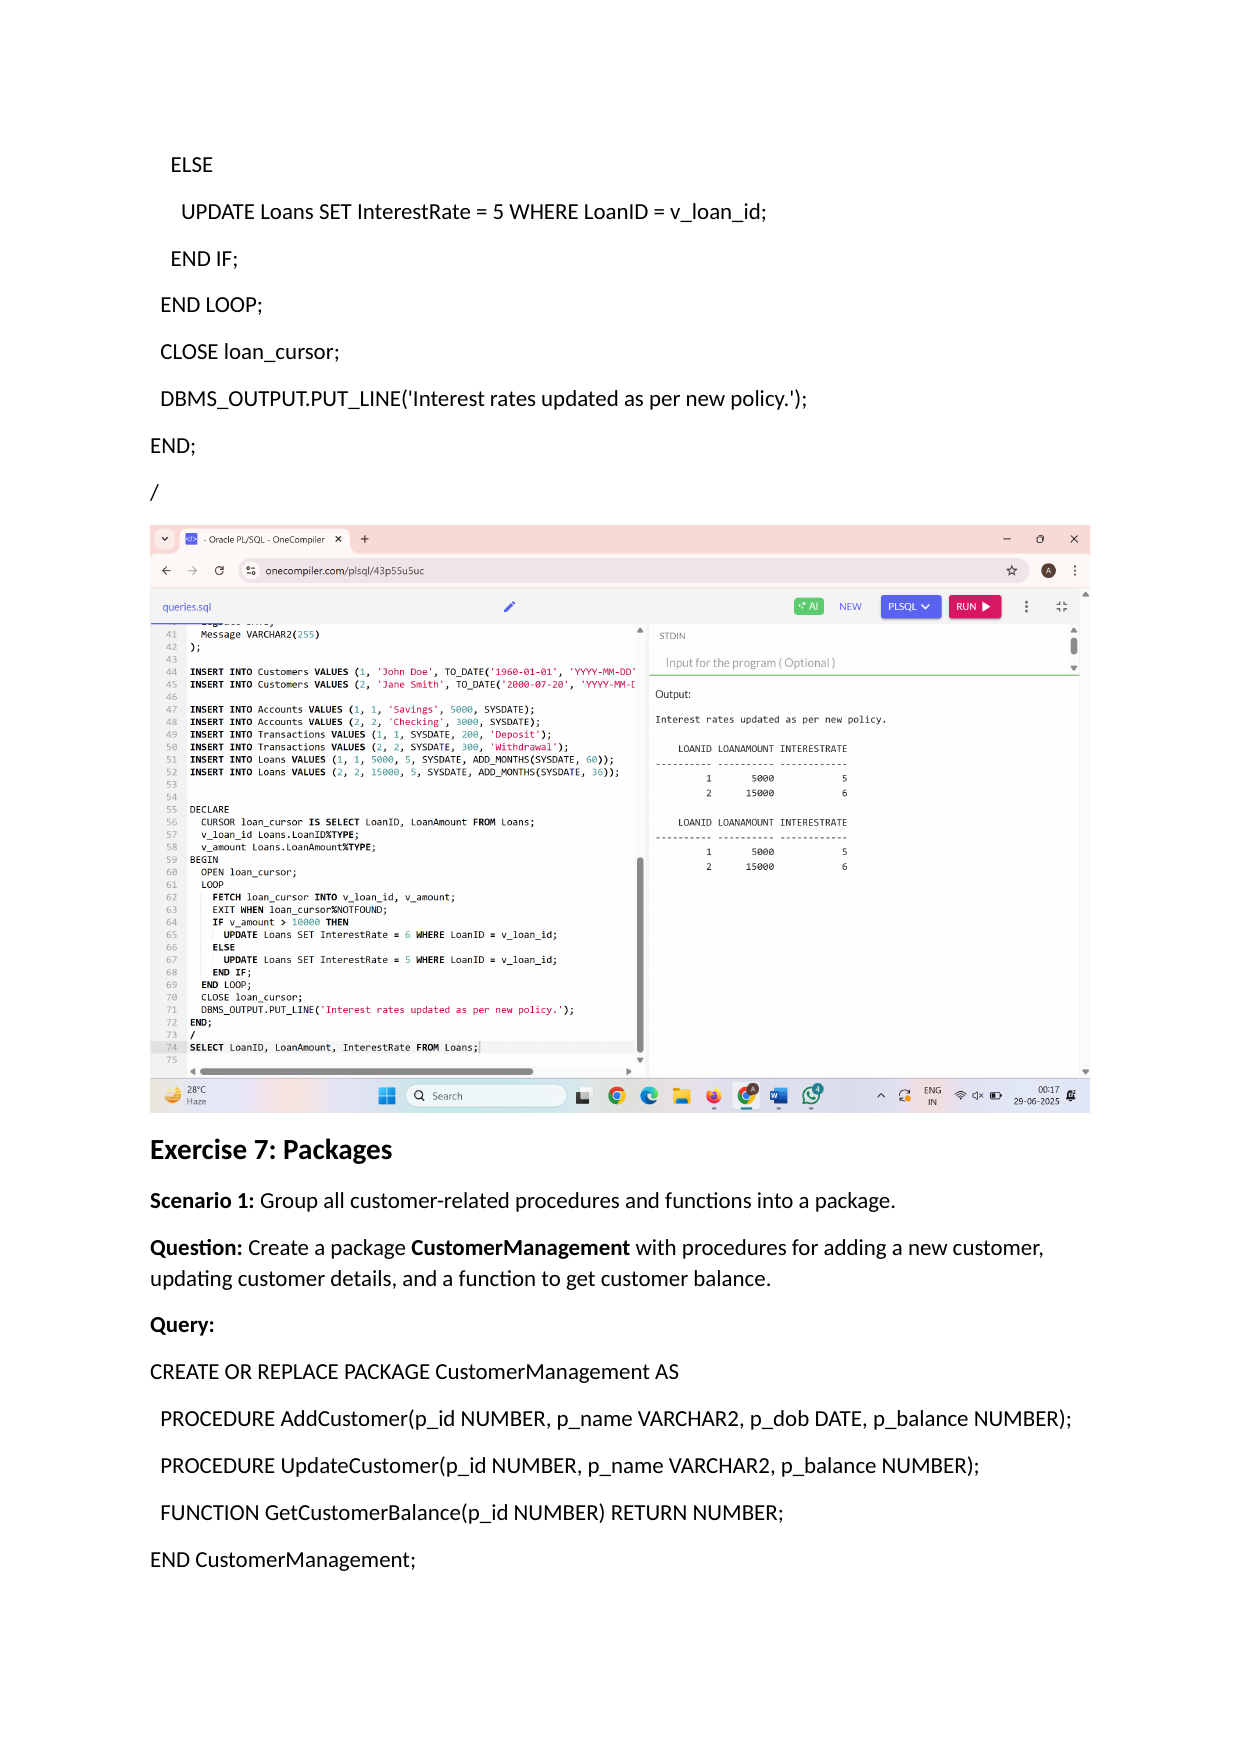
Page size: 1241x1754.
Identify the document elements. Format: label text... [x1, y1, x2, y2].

text Exercise 7: Packages [150, 1131, 1090, 1167]
text Query: [150, 1311, 1090, 1338]
text DBMS_OUTPUT.PUT_LINE('Interest rates updated as per new policy.'); [150, 384, 1090, 412]
text FUNCTION GetCustomerBalance(p_id NUMBER) RETURN NUMBER; [150, 1498, 1090, 1526]
text END LOOP; [150, 291, 1090, 319]
text END CustomerManagement; [150, 1545, 1090, 1573]
text ELSE [150, 150, 1090, 178]
text END; [150, 431, 1090, 459]
text PROCEDURE UpdateCustomer(p_id NUMBER, p_name VARCHAR2, p_balance NUMBER); [150, 1451, 1090, 1479]
text PROCEDURE AddCustomer(p_id NUMBER, p_name VARCHAR2, p_dob DATE, p_balance NUMBER); [150, 1404, 1090, 1432]
text Scenario 1: Group all customer-related procedures and functions into a package. [150, 1187, 1090, 1214]
text UPDATE Loans SET InterestRate = 5 WHERE LoanID = v_loan_id; [150, 197, 1090, 225]
text CREATE OR REPLACE PACKAGE CustomerManagement AS [150, 1357, 1090, 1385]
text CLOSE loan_cursor; [150, 337, 1090, 366]
text Question: Create a package CustomerManagement with procedures for adding a new customer, updating customer details, and a function to get customer balance. [150, 1233, 1090, 1292]
picture [150, 525, 1091, 1113]
text / [150, 478, 1090, 506]
text END IF; [150, 244, 1090, 272]
